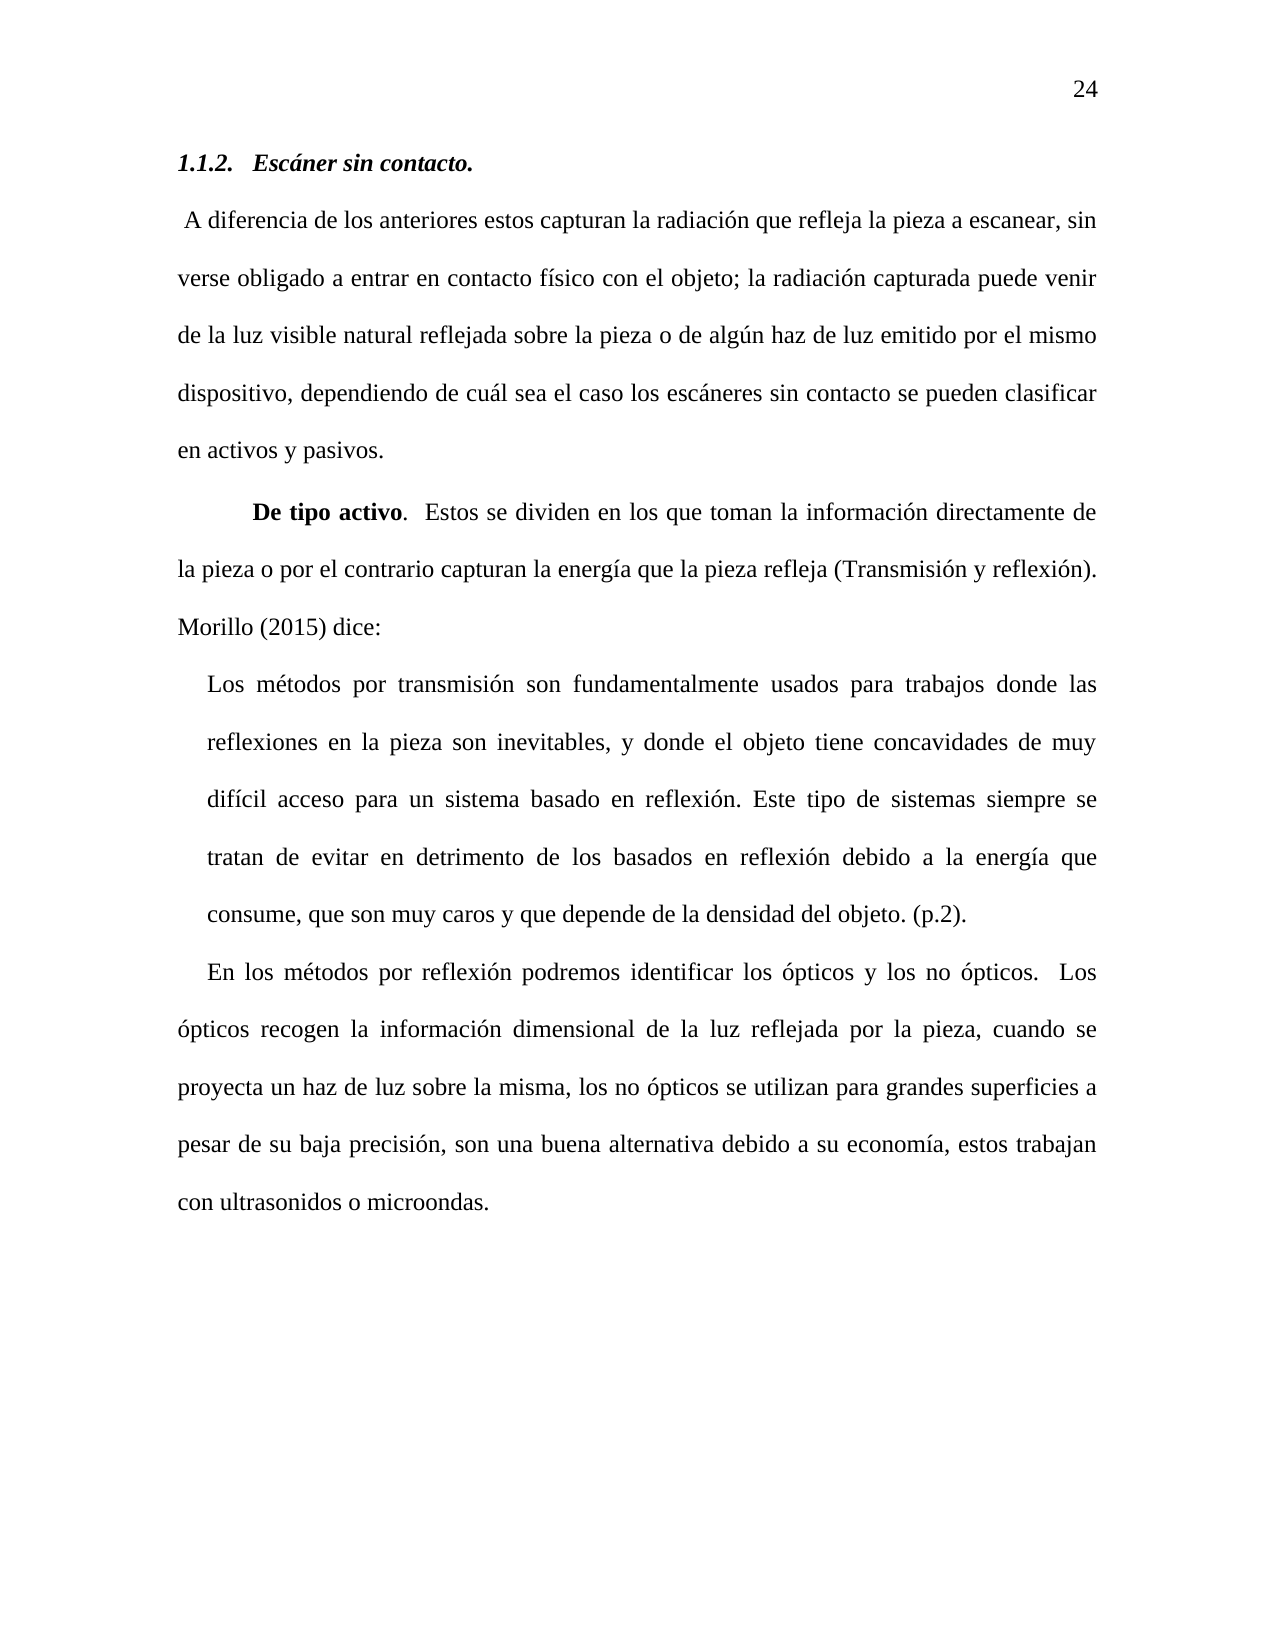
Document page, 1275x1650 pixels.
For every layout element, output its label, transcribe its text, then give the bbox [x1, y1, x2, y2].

subtitle Escáner sin contacto. [177, 148, 1098, 176]
text A diferencia de los anteriores estos capturan la radiación que refleja la pieza a escanear, sin verse obligado a entrar en contacto físico con el objeto; la radiación capturada puede venir de la luz visible natural reflejada sobre la pieza o de algún haz de luz emitido por el mismo dispositivo, dependiendo de cuál sea el caso los escáneres sin contacto se pueden clasificar en activos y pasivos. [177, 205, 1098, 464]
text En los métodos por reflexión podremos identificar los ópticos y los no ópticos. Los ópticos recogen la información dimensional de la luz reflejada por la pieza, cuando se proyecta un haz de luz sobre la misma, los no ópticos se utilizan para grandes superficies a pesar de su baja precisión, son una buena alternativa debido a su economía, estos trabajan con ultrasonidos o microondas. [177, 957, 1098, 1216]
text Los métodos por transmisión son fundamentalmente usados para trabajos donde las reflexiones en la pieza son inevitables, y donde el objeto tiene concavidades de muy difícil acceso para un sistema basado en reflexión. Este tipo de sistemas siempre se tratan de evitar en detrimento de los basados en reflexión debido a la energía que consume, que son muy caros y que depende de la densidad del objeto. (p.2). [207, 669, 1098, 928]
subtitle De tipo activo. Estos se dividen en los que toman la información directamente de la pieza o por el contrario capturan la energía que la pieza refleja (Transmisión y reflexión). Morillo (2015) dice: [177, 497, 1098, 641]
